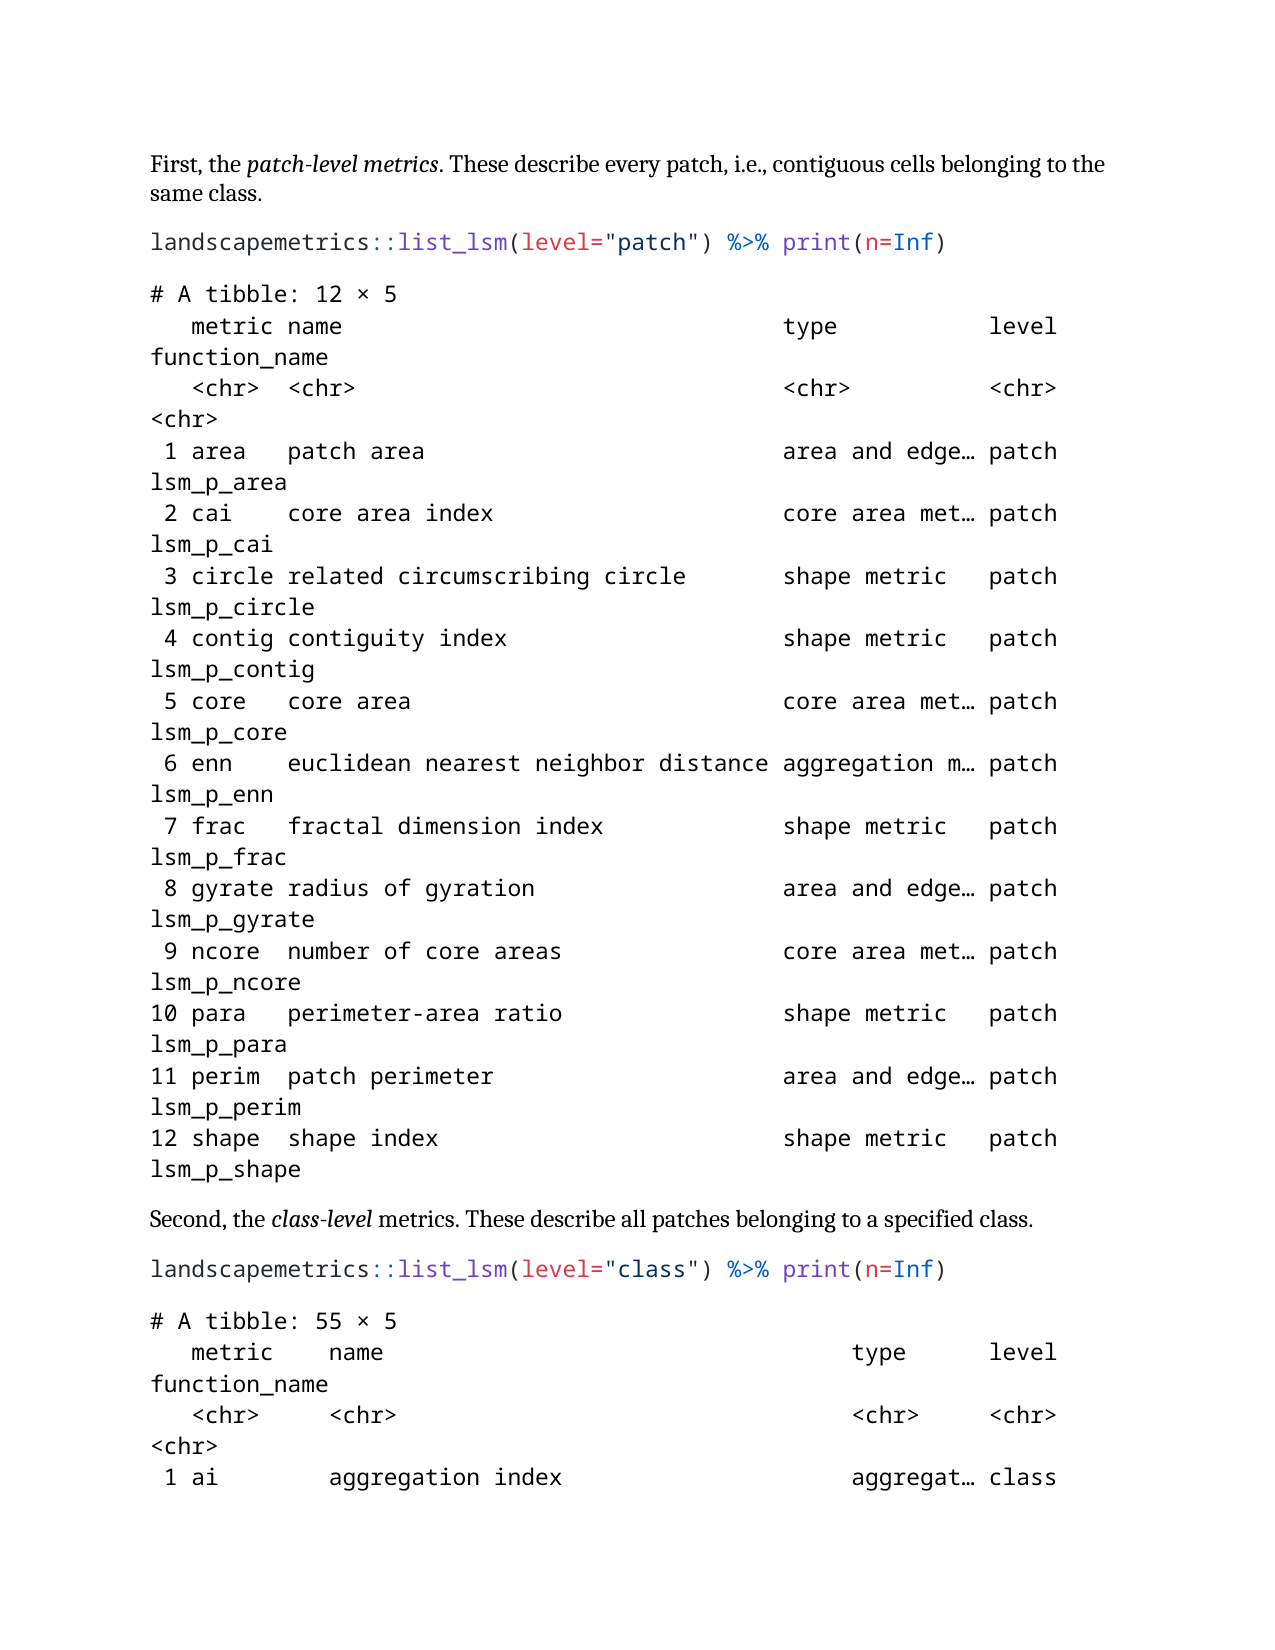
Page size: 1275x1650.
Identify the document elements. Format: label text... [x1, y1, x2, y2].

text landscapemetrics::list_lsm(level="patch") %>% print(n=Inf) [150, 226, 1125, 257]
text Second, the class-level metrics. These describe all patches belonging to a specified class. [150, 1205, 1125, 1234]
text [150, 1305, 1125, 1492]
text landscapemetrics::list_lsm(level="class") %>% print(n=Inf) [150, 1253, 1125, 1284]
text # A tibble: 12 × 5 metric name type level function_name <chr> <chr> <chr> <chr> <chr> 1 area patch area area and edge… patch lsm_p_area 2 cai core area index core area met… patch lsm_p_cai 3 circle related circumscribing circle shape metric patch lsm_p_circle 4 contig contiguity index shape metric patch lsm_p_contig 5 core core area core area met… patch lsm_p_core 6 enn euclidean nearest neighbor distance aggregation m… patch lsm_p_enn 7 frac fractal dimension index shape metric patch lsm_p_frac 8 gyrate radius of gyration area and edge… patch lsm_p_gyrate 9 ncore number of core areas core area met… patch lsm_p_ncore 10 para perimeter-area ratio shape metric patch lsm_p_para 11 perim patch perimeter area and edge… patch lsm_p_perim 12 shape shape index shape metric patch lsm_p_shape [150, 278, 1125, 1184]
text First, the patch-level metrics. These describe every patch, i.e., contiguous cells belonging to the same class. [150, 150, 1125, 207]
